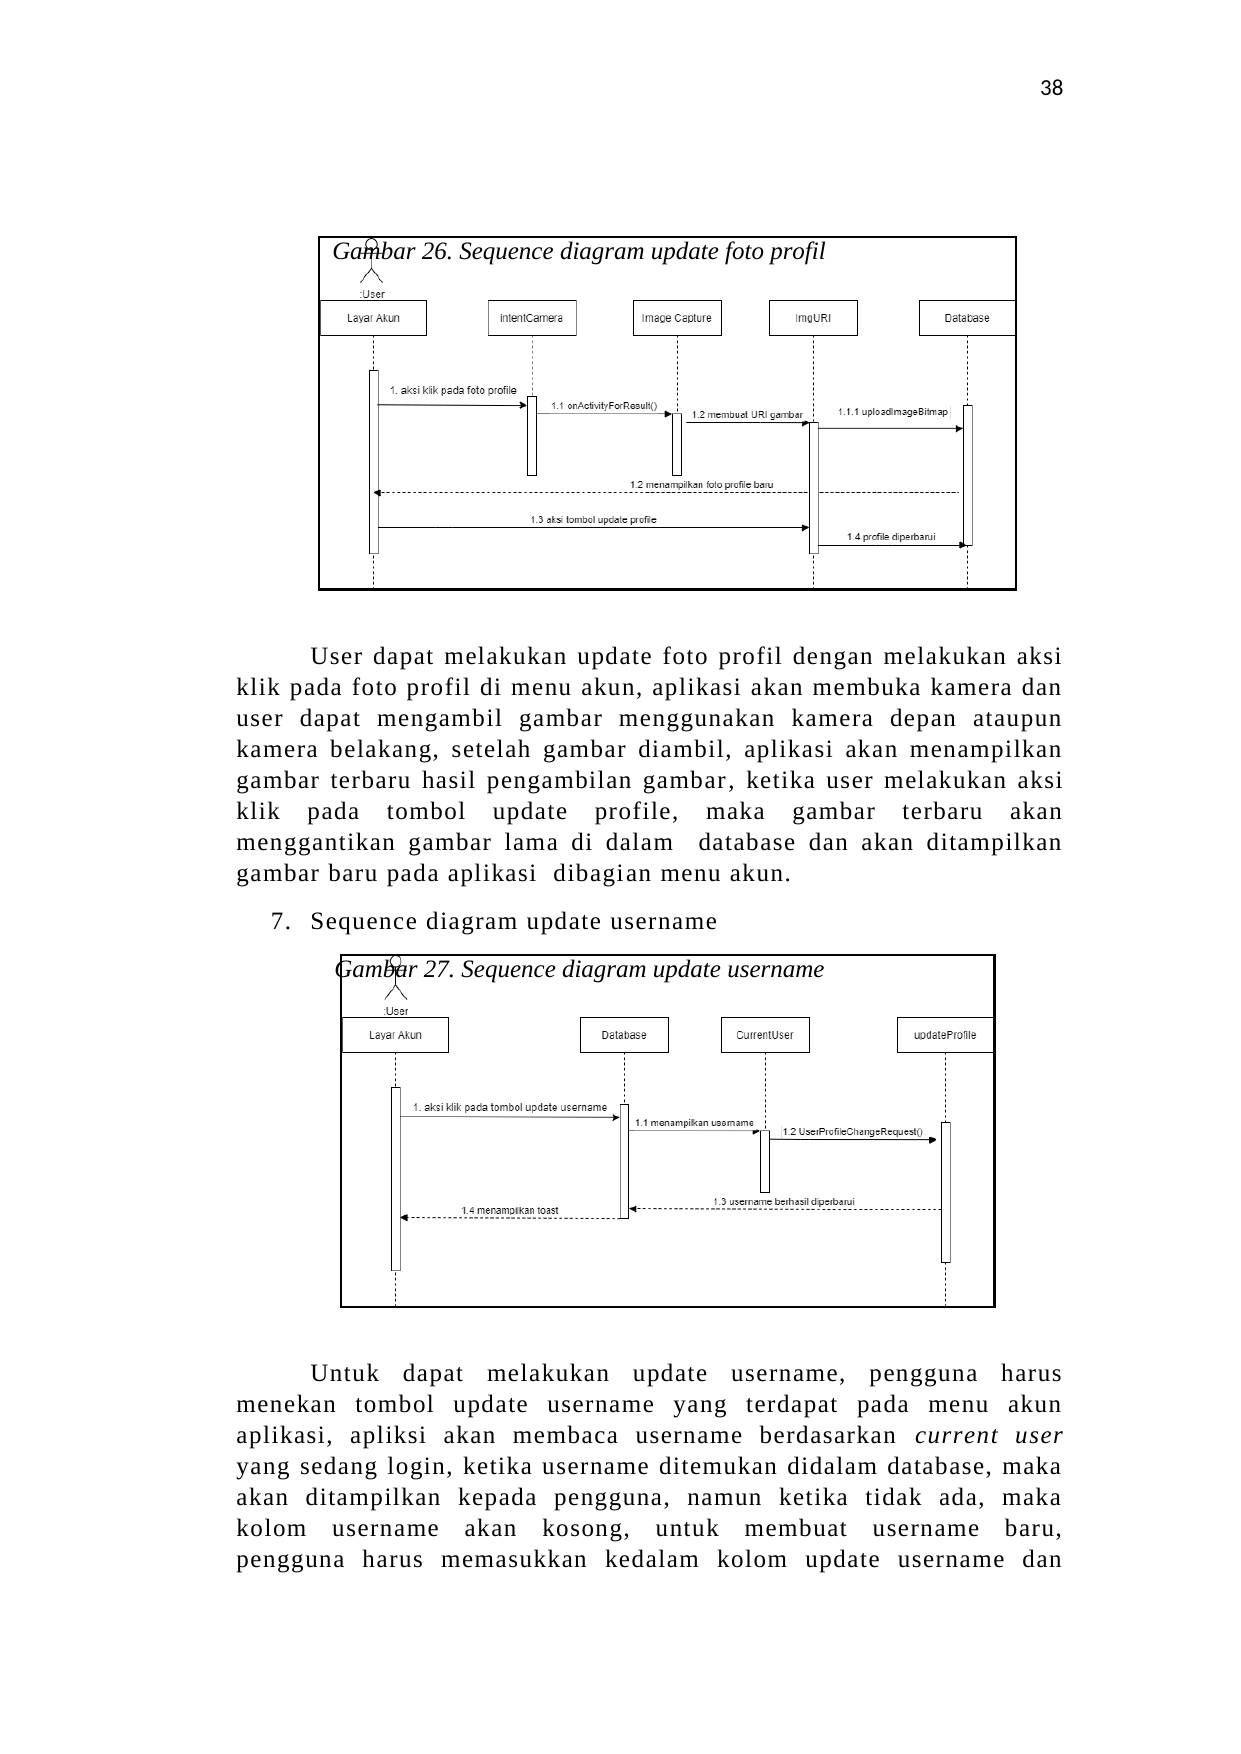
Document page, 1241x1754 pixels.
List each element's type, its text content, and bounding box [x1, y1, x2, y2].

subtitle User dapat melakukan update foto profil dengan melakukan aksi klik pada foto profil di menu akun, aplikasi akan membuka kamera dan user dapat mengambil gambar menggunakan kamera depan ataupun kamera belakang, setelah gambar diambil, aplikasi akan menampilkan gambar terbaru hasil pengambilan gambar, ketika user melakukan aksi klik pada tombol update profile, maka gambar terbaru akan menggantikan gambar lama di dalam database dan akan ditampilkan gambar baru pada aplikasi dibagian menu akun. [236, 641, 1063, 887]
picture [342, 956, 993, 1306]
picture [320, 238, 1015, 588]
subtitle Sequence diagram update username [281, 906, 1063, 935]
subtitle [236, 1358, 1063, 1573]
